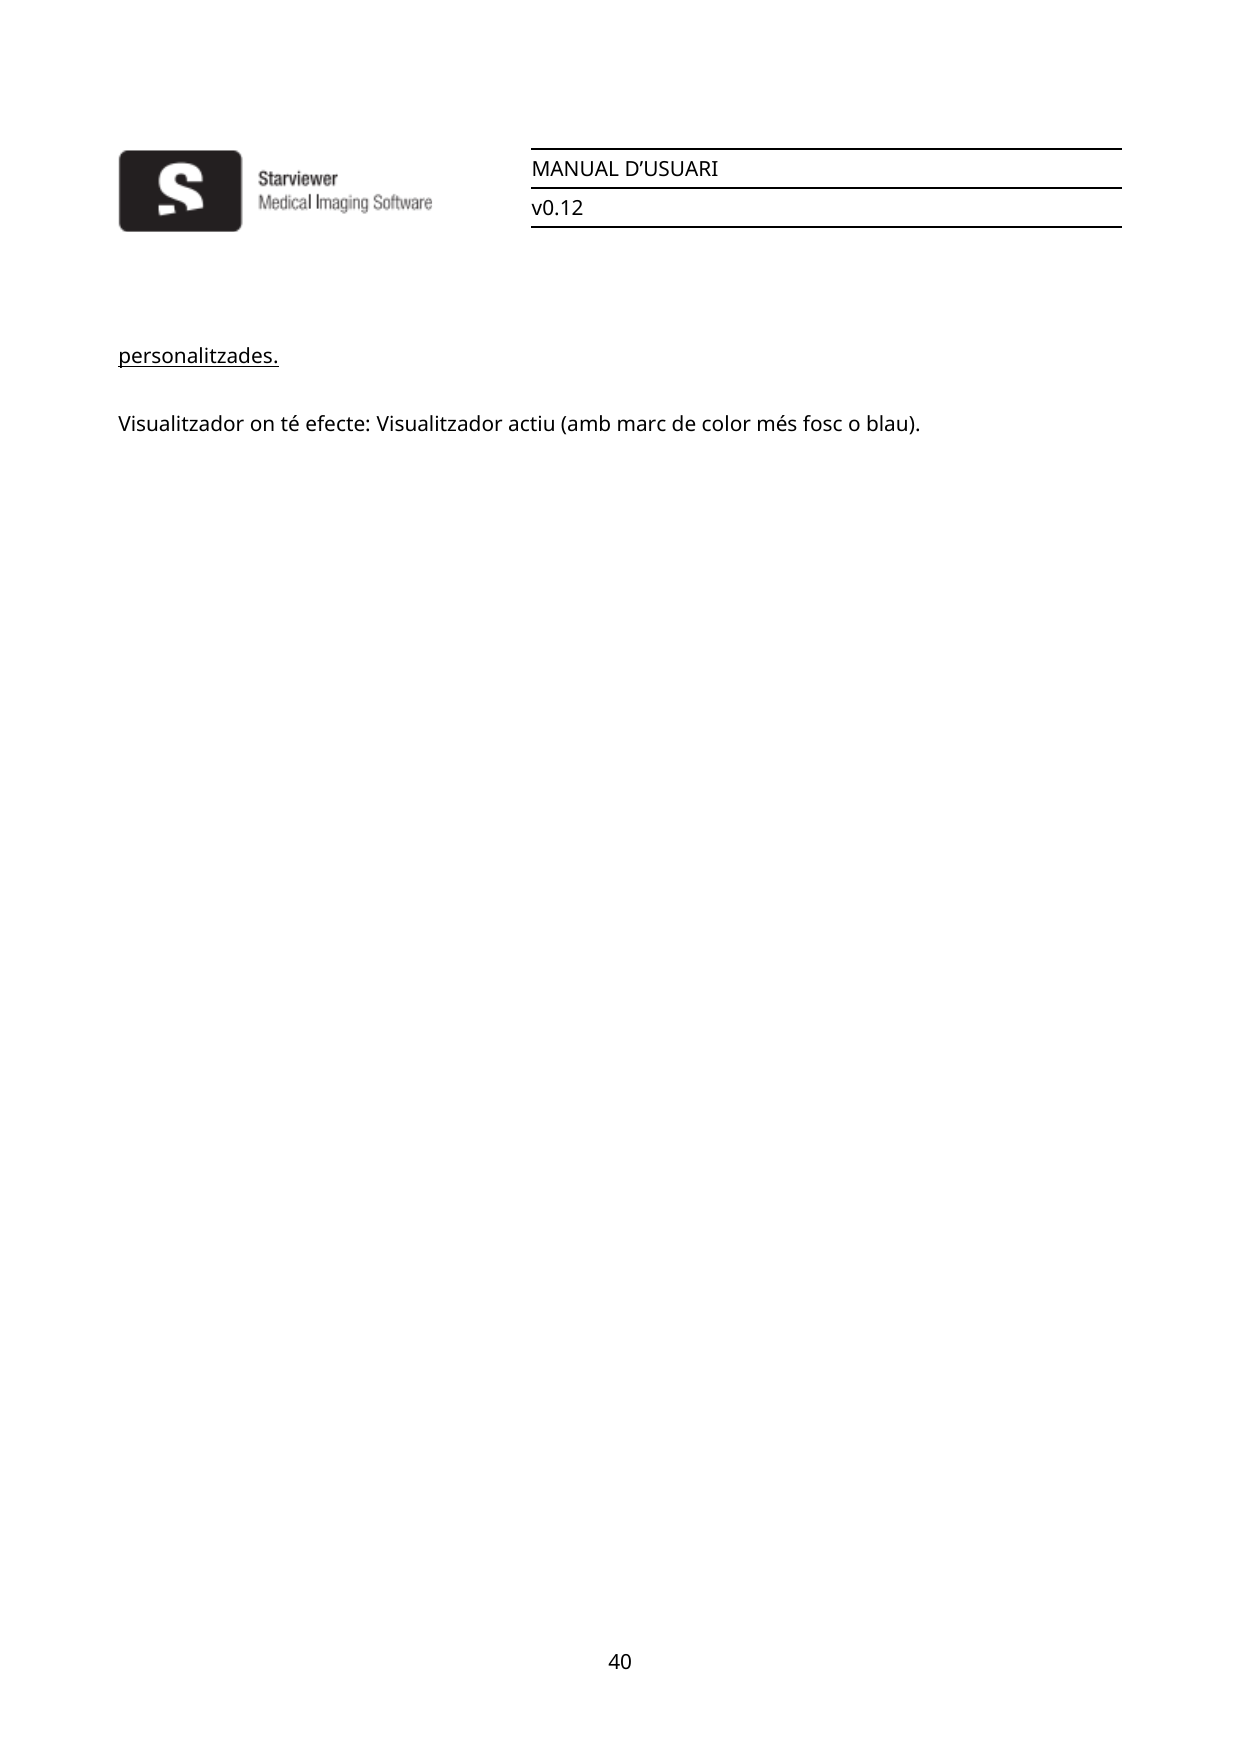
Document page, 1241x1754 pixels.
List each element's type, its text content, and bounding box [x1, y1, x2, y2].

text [118, 341, 1122, 370]
text Visualitzador on té efecte: Visualitzador actiu (amb marc de color més fosc o blau). [118, 409, 1122, 438]
